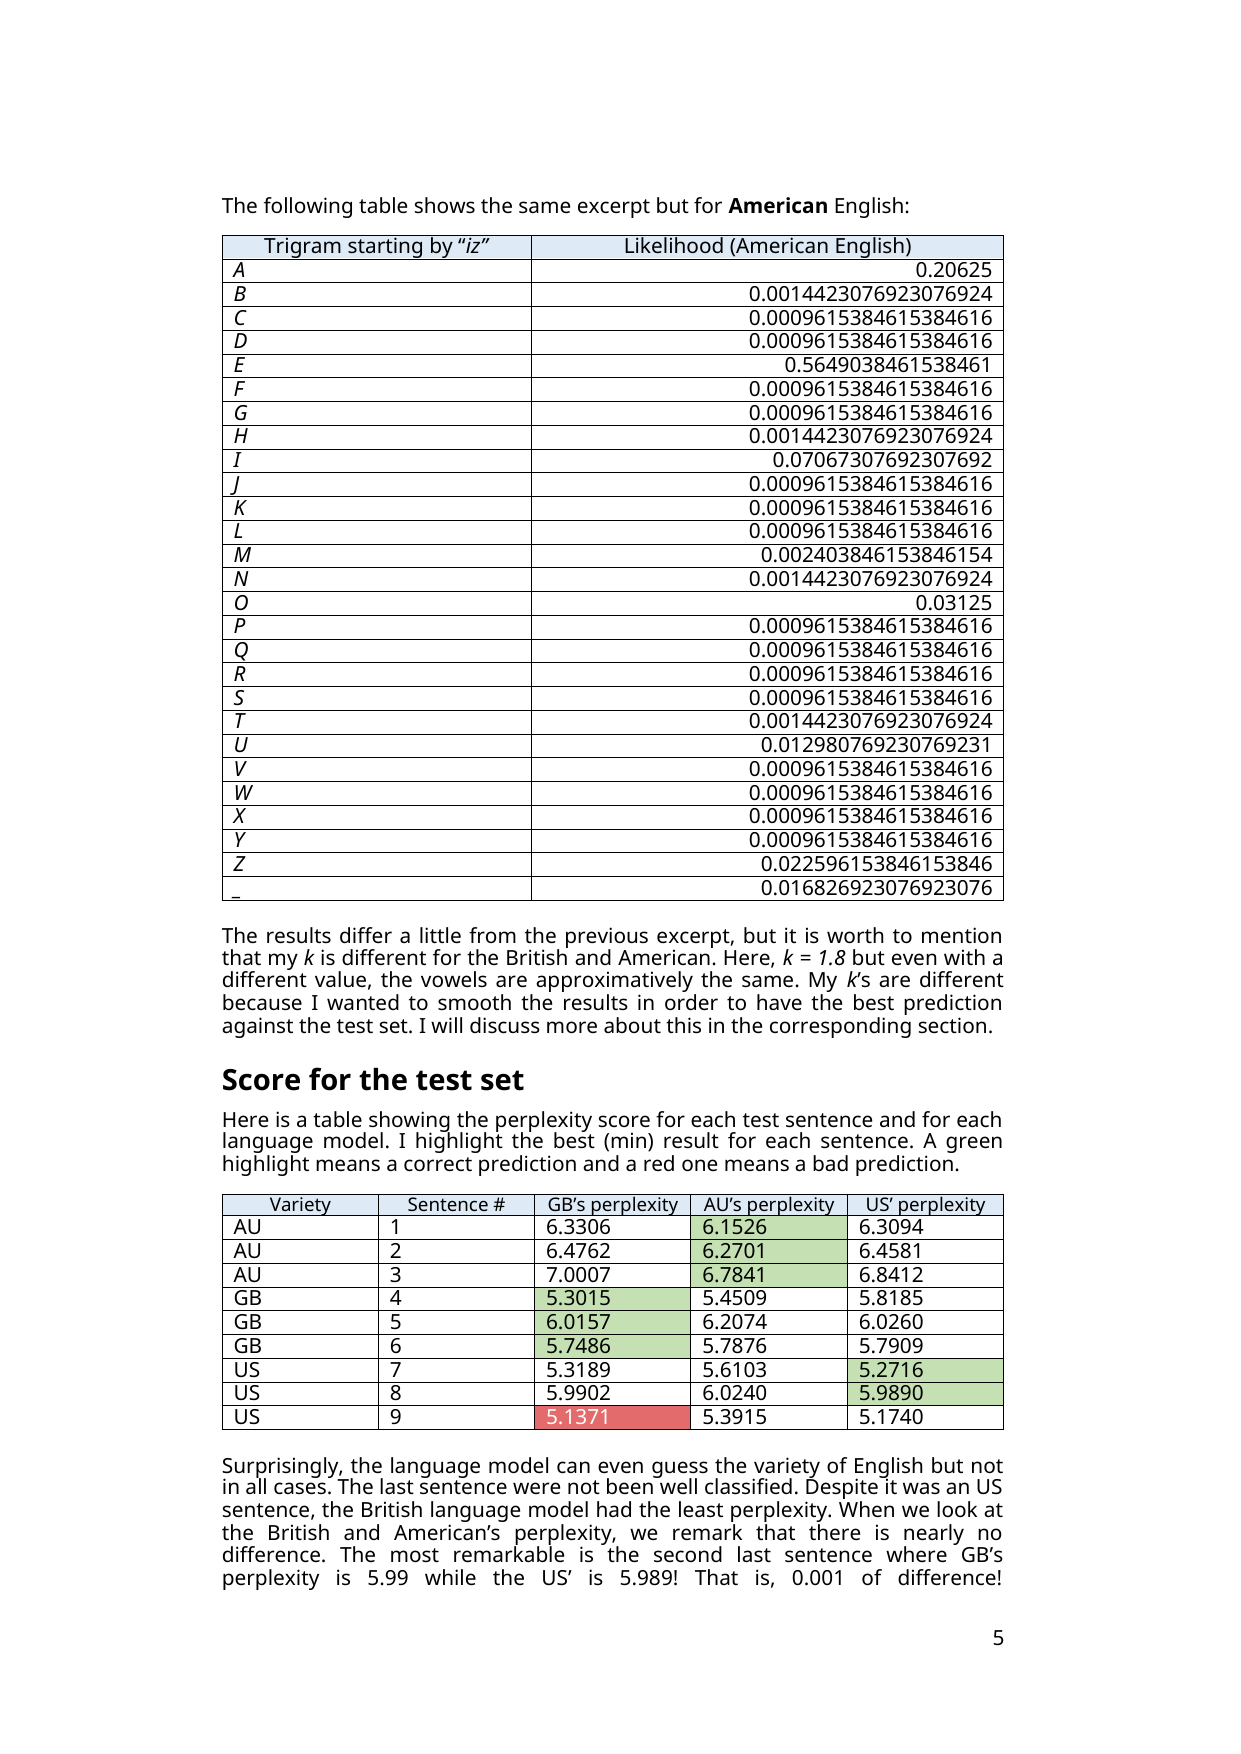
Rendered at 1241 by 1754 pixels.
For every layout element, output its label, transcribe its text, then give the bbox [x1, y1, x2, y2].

table_cell 0.03125 [532, 592, 1003, 615]
table_cell AU [223, 1216, 378, 1239]
table_cell 6.3094 [848, 1216, 1003, 1239]
table_cell 0.0014423076923076924 [532, 426, 1003, 448]
table_cell W [223, 782, 531, 805]
table_cell 4 [379, 1288, 534, 1310]
text The following table shows the same excerpt but for American English: [222, 195, 1004, 218]
table_cell N [223, 568, 531, 591]
table_cell 0.07067307692307692 [532, 450, 1003, 472]
table_cell B [223, 283, 531, 306]
text The results differ a little from the previous excerpt, but it is worth to mention that my k is different for the British and American. Here, k = 1.8 but even with a different value, the vowels are approximatively the same. My k’s are different because I wanted to smooth the results in order to have the best prediction against the test set. I will discuss more about this in the corresponding section. [222, 926, 1004, 1040]
table_cell E [223, 355, 531, 377]
table_cell 5.4509 [691, 1288, 847, 1310]
table_cell 5.3915 [691, 1406, 847, 1429]
table_cell 0.0009615384615384616 [532, 473, 1003, 496]
subtitle Score for the test set [222, 1065, 1004, 1096]
table_cell US [223, 1406, 378, 1429]
table_header AU’s perplexity [691, 1195, 847, 1215]
table_cell 0.20625 [532, 260, 1003, 282]
table_cell GB [223, 1335, 378, 1358]
table_cell 5.9890 [848, 1383, 1003, 1405]
table_header GB’s perplexity [535, 1195, 690, 1215]
table_cell 0.0009615384615384616 [532, 402, 1003, 425]
table_header US’ perplexity [848, 1195, 1003, 1215]
table_cell 0.0009615384615384616 [532, 497, 1003, 520]
table_cell Z [223, 853, 531, 876]
table_cell 6.1526 [691, 1216, 847, 1239]
table_cell US [223, 1383, 378, 1405]
table_cell V [223, 758, 531, 781]
table_cell D [223, 331, 531, 353]
table_cell 0.0009615384615384616 [532, 663, 1003, 686]
table_cell 6.4762 [535, 1240, 690, 1263]
table_cell 0.0009615384615384616 [532, 616, 1003, 638]
table_cell 7 [379, 1359, 534, 1382]
table_header Variety [223, 1195, 378, 1215]
table_cell GB [223, 1288, 378, 1310]
table_cell 0.016826923076923076 [532, 877, 1003, 900]
table_cell 0.5649038461538461 [532, 355, 1003, 377]
table_cell 0.0009615384615384616 [532, 640, 1003, 662]
table_cell 1 [379, 1216, 534, 1239]
table_cell 6.4581 [848, 1240, 1003, 1263]
table_cell 5.6103 [691, 1359, 847, 1382]
table_cell 6 [379, 1335, 534, 1358]
table_header Trigram starting by “iz” [223, 236, 531, 258]
table_cell 5.7909 [848, 1335, 1003, 1358]
table_cell 0.0009615384615384616 [532, 758, 1003, 781]
table_cell AU [223, 1240, 378, 1263]
table_cell 0.0009615384615384616 [532, 307, 1003, 330]
table_cell 0.0009615384615384616 [532, 830, 1003, 852]
table_cell 6.8412 [848, 1264, 1003, 1287]
table_cell P [223, 616, 531, 638]
table_cell 5.1740 [848, 1406, 1003, 1429]
table_cell 0.012980769230769231 [532, 735, 1003, 757]
table_cell 5.2716 [848, 1359, 1003, 1382]
table_cell 6.0260 [848, 1311, 1003, 1334]
table_cell 6.3306 [535, 1216, 690, 1239]
table_cell 0.0014423076923076924 [532, 711, 1003, 733]
table_cell R [223, 663, 531, 686]
table_cell I [223, 450, 531, 472]
table_cell 5.7876 [691, 1335, 847, 1358]
table_cell A [223, 260, 531, 282]
table_cell 0.0009615384615384616 [532, 378, 1003, 401]
table_cell X [223, 806, 531, 828]
table_header Sentence # [379, 1195, 534, 1215]
table_cell 0.0009615384615384616 [532, 806, 1003, 828]
table_cell GB [223, 1311, 378, 1334]
table_cell 2 [379, 1240, 534, 1263]
table_cell 8 [379, 1383, 534, 1405]
table_cell 5.9902 [535, 1383, 690, 1405]
table_cell AU [223, 1264, 378, 1287]
table_cell US [223, 1359, 378, 1382]
table_cell K [223, 497, 531, 520]
table_cell T [223, 711, 531, 733]
table_header Likelihood (American English) [532, 236, 1003, 258]
table_cell 0.0014423076923076924 [532, 568, 1003, 591]
table_cell 0.0009615384615384616 [532, 782, 1003, 805]
table_cell 0.002403846153846154 [532, 545, 1003, 567]
table_cell 6.2074 [691, 1311, 847, 1334]
table_cell 0.0014423076923076924 [532, 283, 1003, 306]
table_cell F [223, 378, 531, 401]
table_cell Y [223, 830, 531, 852]
table_cell Q [223, 640, 531, 662]
text Here is a table showing the perplexity score for each test sentence and for each language model. I highlight the best (min) result for each sentence. A green highlight means a correct prediction and a red one means a bad prediction. [222, 1109, 1004, 1177]
table_cell 3 [379, 1264, 534, 1287]
table_cell M [223, 545, 531, 567]
table_cell L [223, 521, 531, 543]
table_cell 0.022596153846153846 [532, 853, 1003, 876]
table_cell 6.0240 [691, 1383, 847, 1405]
table_cell _ [223, 877, 531, 900]
table_cell J [223, 473, 531, 496]
table_cell 5.1371 [535, 1406, 690, 1429]
table_cell 5.8185 [848, 1288, 1003, 1310]
table_cell 9 [379, 1406, 534, 1429]
table_cell H [223, 426, 531, 448]
table_cell S [223, 687, 531, 710]
table_cell U [223, 735, 531, 757]
table_cell 6.7841 [691, 1264, 847, 1287]
table_cell 6.2701 [691, 1240, 847, 1263]
table_cell 0.0009615384615384616 [532, 521, 1003, 543]
table_cell 0.0009615384615384616 [532, 331, 1003, 353]
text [222, 1455, 1004, 1592]
table_cell 7.0007 [535, 1264, 690, 1287]
table_cell 6.0157 [535, 1311, 690, 1334]
table_cell 5.7486 [535, 1335, 690, 1358]
table_cell 5.3189 [535, 1359, 690, 1382]
table_cell 0.0009615384615384616 [532, 687, 1003, 710]
table_cell G [223, 402, 531, 425]
table_cell 5.3015 [535, 1288, 690, 1310]
table_cell C [223, 307, 531, 330]
table_cell O [223, 592, 531, 615]
table_cell 5 [379, 1311, 534, 1334]
